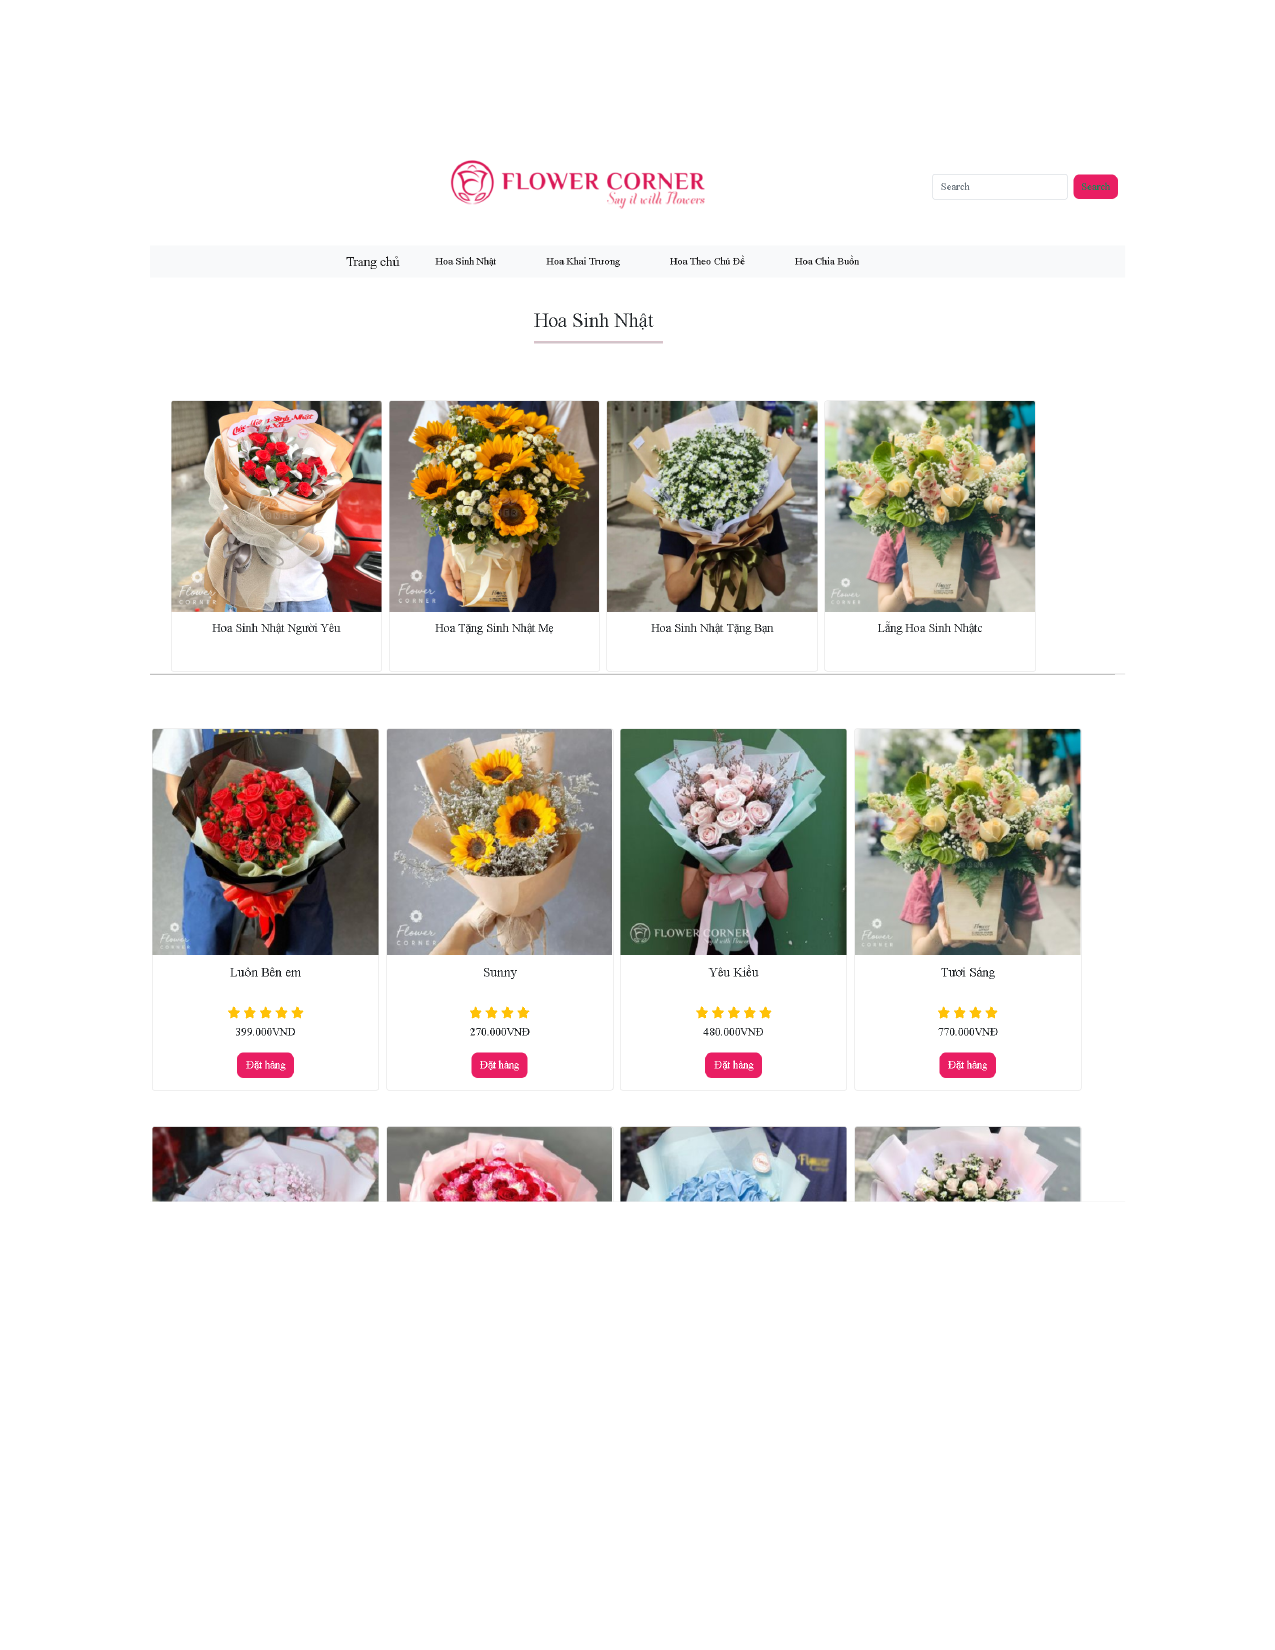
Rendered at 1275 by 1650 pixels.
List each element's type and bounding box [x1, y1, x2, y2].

picture [150, 693, 1125, 1202]
picture [150, 150, 1125, 675]
